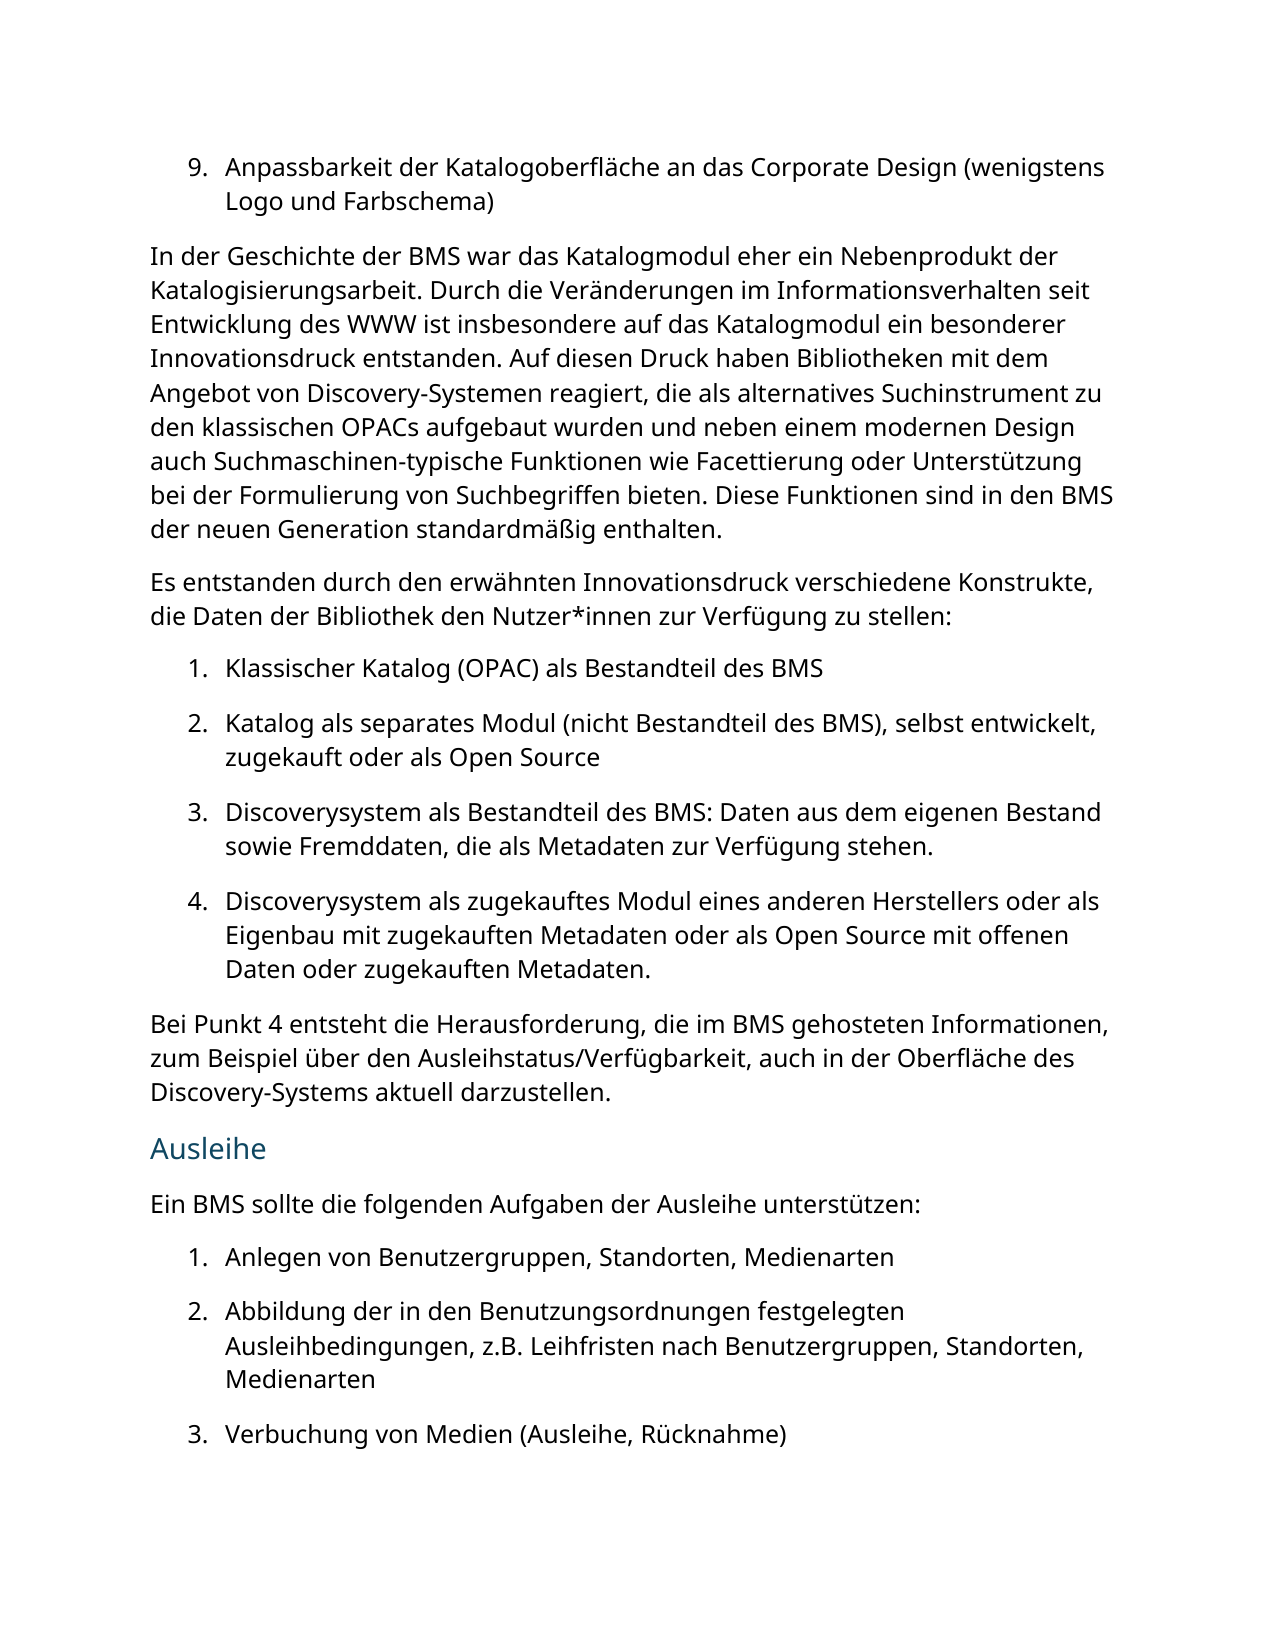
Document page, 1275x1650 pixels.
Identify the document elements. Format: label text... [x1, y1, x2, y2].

list Discoverysystem als zugekauftes Modul eines anderen Herstellers oder als Eigenbau mit zugekauften Metadaten oder als Open Source mit offenen Daten oder zugekauften Metadaten. [187, 884, 1125, 986]
text Bei Punkt 4 entsteht die Herausforderung, die im BMS gehosteten Informationen, zum Beispiel über den Ausleihstatus/Verfügbarkeit, auch in der Oberfläche des Discovery-Systems aktuell darzustellen. [150, 1007, 1125, 1109]
text Ein BMS sollte die folgenden Aufgaben der Ausleihe unterstützen: [150, 1186, 1125, 1220]
list Discoverysystem als Bestandteil des BMS: Daten aus dem eigenen Bestand sowie Fremddaten, die als Metadaten zur Verfügung stehen. [187, 795, 1125, 863]
list Verbuchung von Medien (Ausleihe, Rücknahme) [187, 1417, 1125, 1451]
list Anpassbarkeit der Katalogoberfläche an das Corporate Design (wenigstens Logo und Farbschema) [187, 150, 1125, 218]
subtitle Ausleihe [150, 1128, 1125, 1168]
list Klassischer Katalog (OPAC) als Bestandteil des BMS [187, 651, 1125, 685]
text Es entstanden durch den erwähnten Innovationsdruck verschiedene Konstrukte, die Daten der Bibliothek den Nutzer*innen zur Verfügung zu stellen: [150, 564, 1125, 632]
list Anlegen von Benutzergruppen, Standorten, Medienarten [187, 1239, 1125, 1273]
list Abbildung der in den Benutzungsordnungen festgelegten Ausleihbedingungen, z.B. Leihfristen nach Benutzergruppen, Standorten, Medienarten [187, 1294, 1125, 1396]
text In der Geschichte der BMS war das Katalogmodul eher ein Nebenprodukt der Katalogisierungsarbeit. Durch die Veränderungen im Informationsverhalten seit Entwicklung des WWW ist insbesondere auf das Katalogmodul ein besonderer Innovationsdruck entstanden. Auf diesen Druck haben Bibliotheken mit dem Angebot von Discovery-Systemen reagiert, die als alternatives Suchinstrument zu den klassischen OPACs aufgebaut wurden und neben einem modernen Design auch Suchmaschinen-typische Funktionen wie Facettierung oder Unterstützung bei der Formulierung von Suchbegriffen bieten. Diese Funktionen sind in den BMS der neuen Generation standardmäßig enthalten. [150, 239, 1125, 546]
list Katalog als separates Modul (nicht Bestandteil des BMS), selbst entwickelt, zugekauft oder als Open Source [187, 706, 1125, 774]
